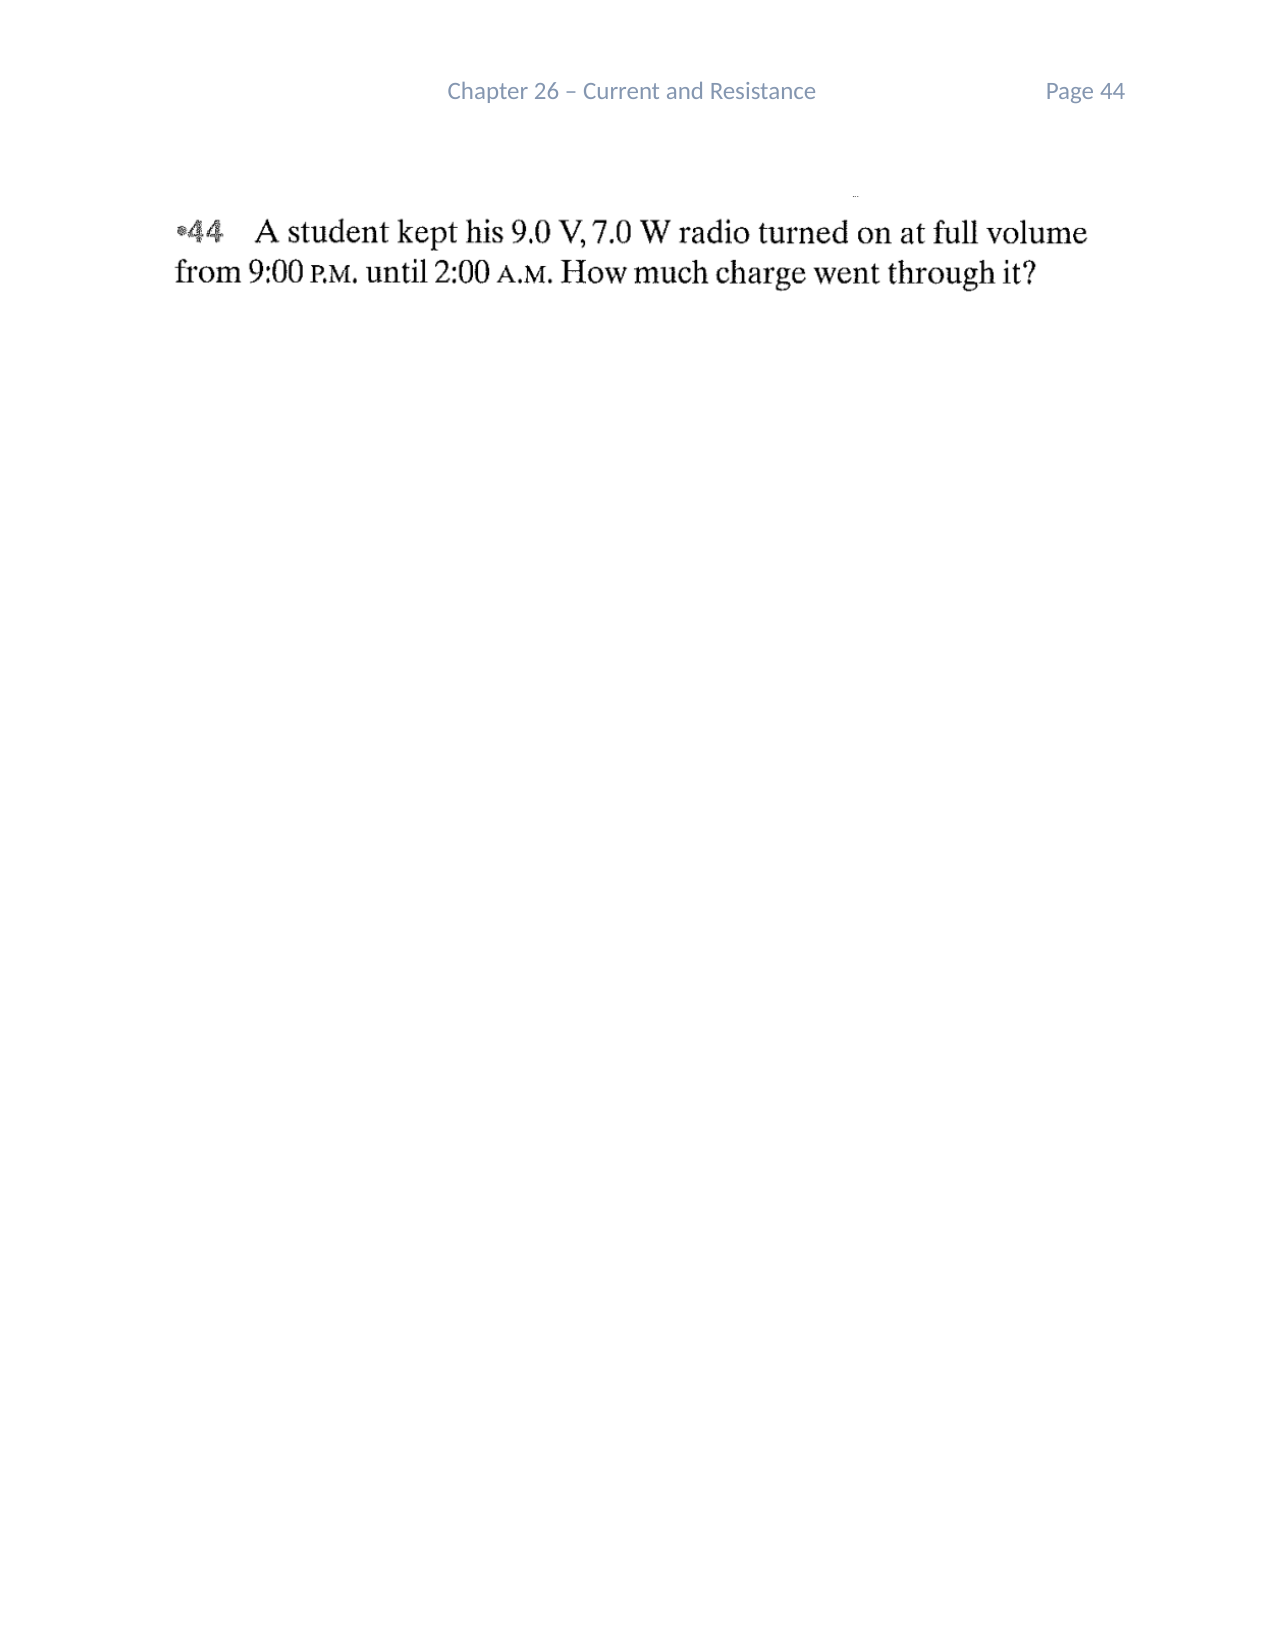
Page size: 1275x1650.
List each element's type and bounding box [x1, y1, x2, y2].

picture [150, 196, 1125, 299]
